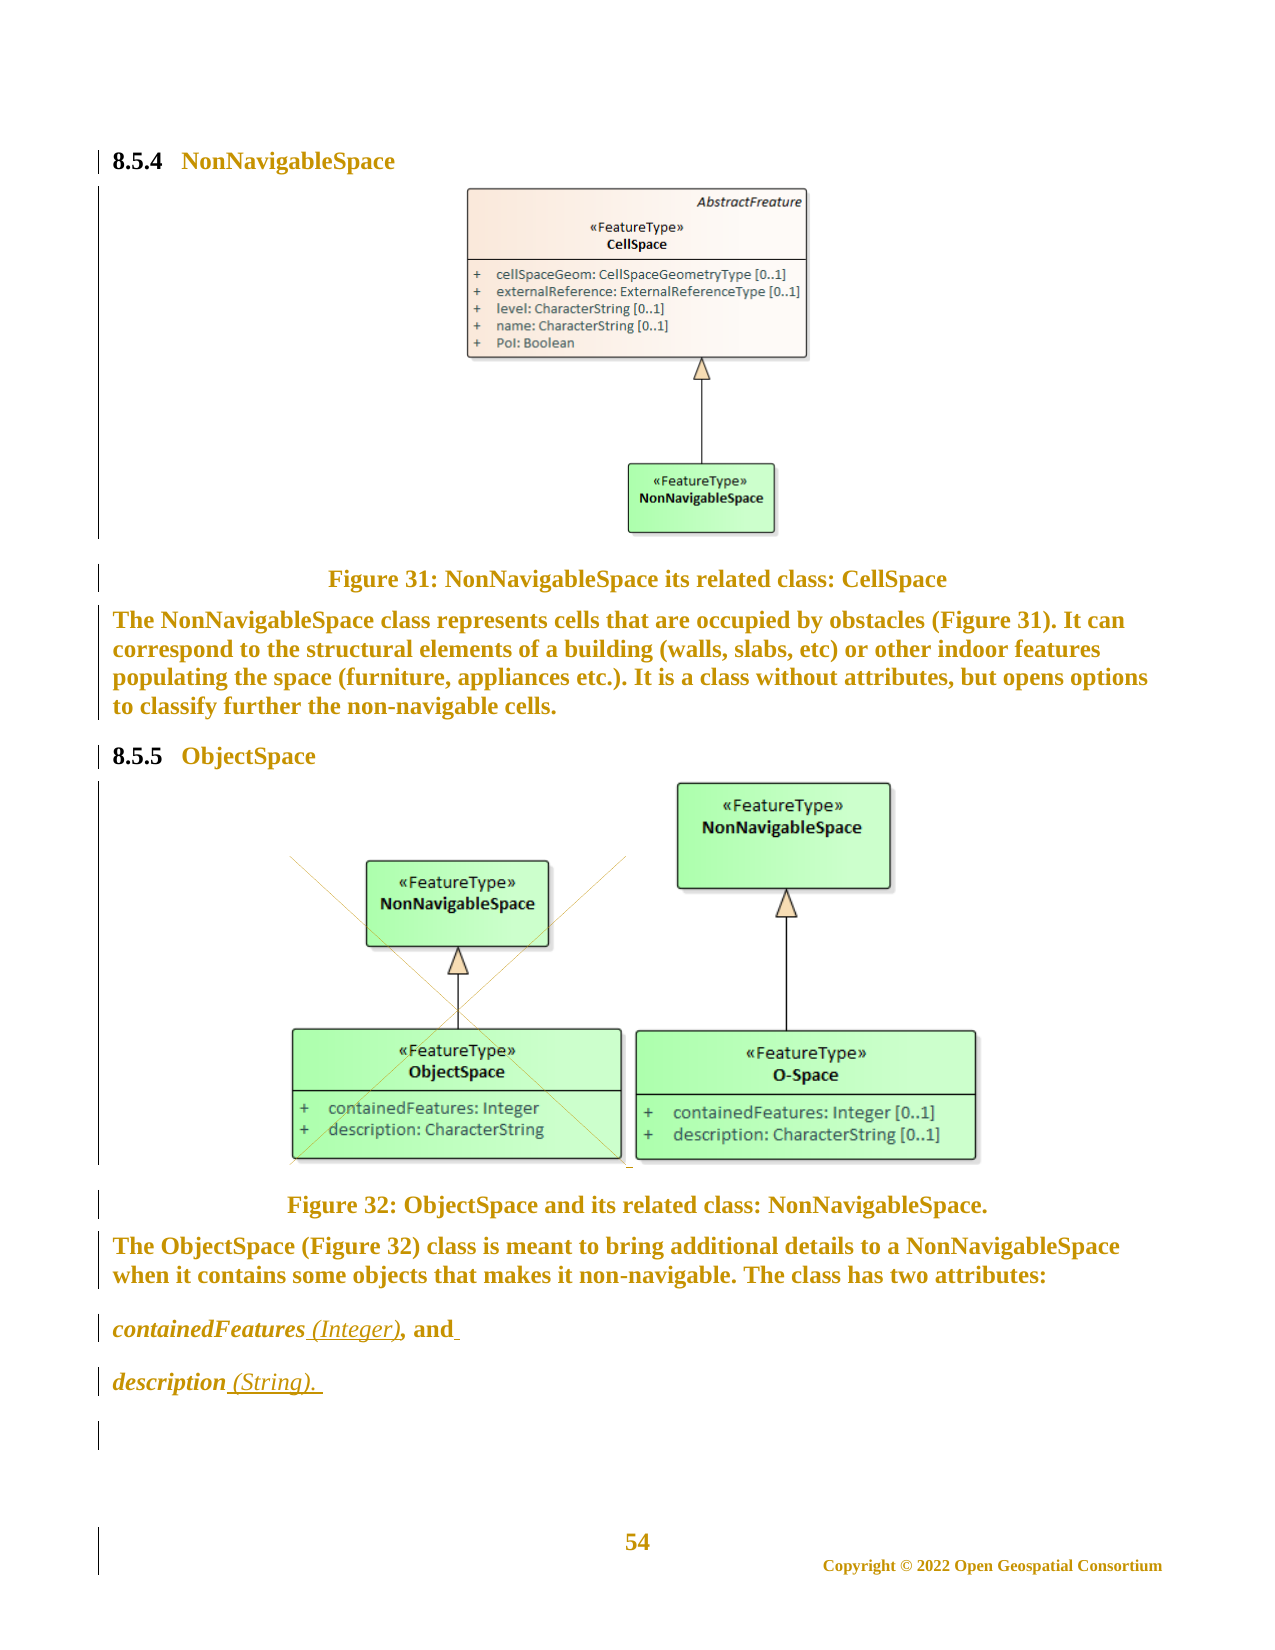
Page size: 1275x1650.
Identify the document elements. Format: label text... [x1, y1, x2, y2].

subtitle ObjectSpace [112, 745, 1162, 769]
picture [465, 186, 811, 539]
text The NonNavigableSpace class represents cells that are occupied by obstacles (Figure 31). It can correspond to the structural elements of a building (walls, slabs, etc) or other indoor features populating the space (furniture, appliances etc.). It is a class without attributes, but opens options to classify further the non-navigable cells. [112, 605, 1162, 720]
picture [459, 858, 626, 1163]
subtitle NonNavigableSpace [112, 150, 1162, 174]
picture [291, 1012, 624, 1165]
picture [289, 857, 457, 1164]
text The ObjectSpace (Figure 32) class is meant to bring additional details to a NonNavigableSpace when it contains some objects that makes it non-navigable. The class has two attributes: [112, 1231, 1162, 1289]
list description [112, 1367, 1162, 1396]
picture [632, 781, 986, 1165]
list containedFeatures, and [112, 1314, 1162, 1342]
text Figure 31: NonNavigableSpace its related class: CellSpace [112, 564, 1162, 592]
text Figure 32: ObjectSpace and its related class: NonNavigableSpace. [112, 1190, 1162, 1219]
picture [291, 856, 624, 1009]
